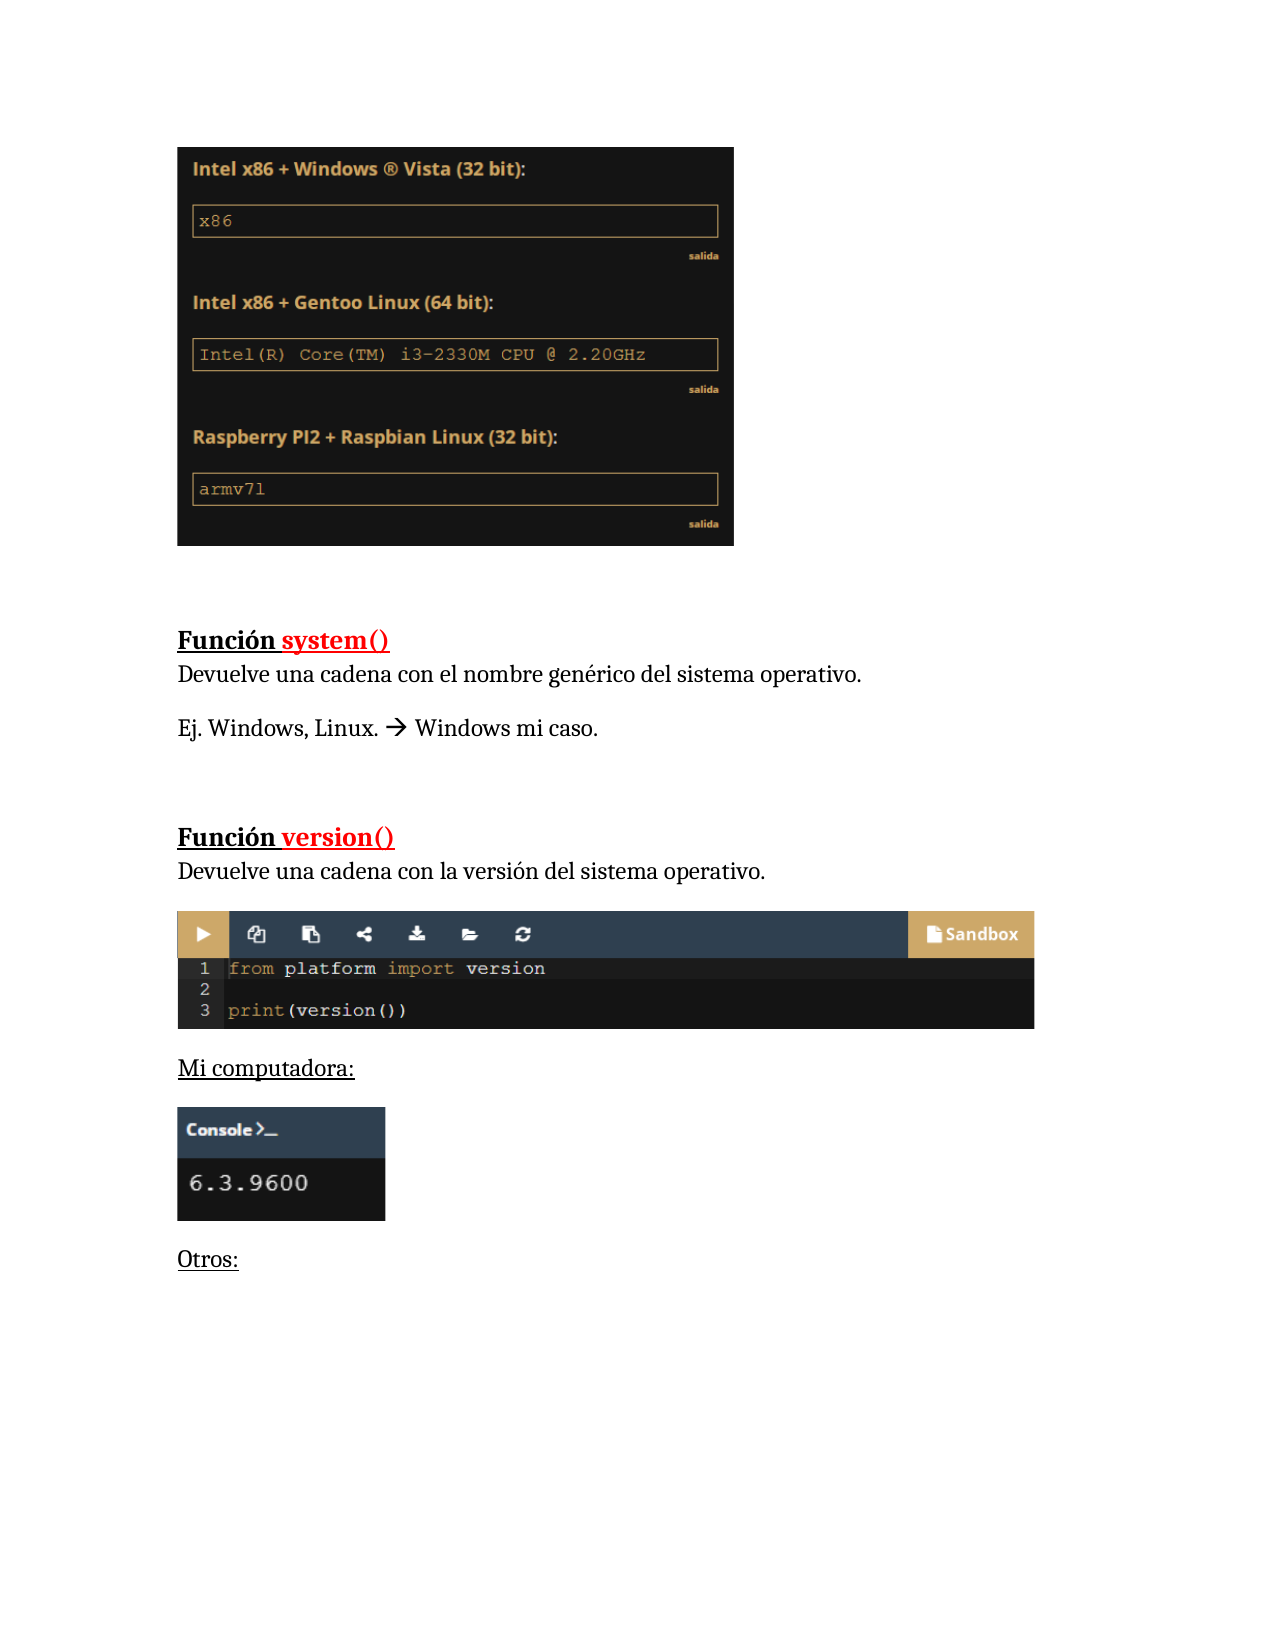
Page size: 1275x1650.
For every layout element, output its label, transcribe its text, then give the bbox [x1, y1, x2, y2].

text Mi computadora: [177, 1054, 1098, 1082]
picture [177, 147, 734, 546]
picture [177, 911, 1035, 1029]
text Ej. Windows, Linux. Windows mi caso. [177, 714, 1098, 743]
text Otros: [177, 1245, 1098, 1274]
picture [177, 1107, 386, 1221]
text Función system() Devuelve una cadena con el nombre genérico del sistema operativo. [177, 625, 1098, 689]
text Función version() Devuelve una cadena con la versión del sistema operativo. [177, 822, 1098, 886]
